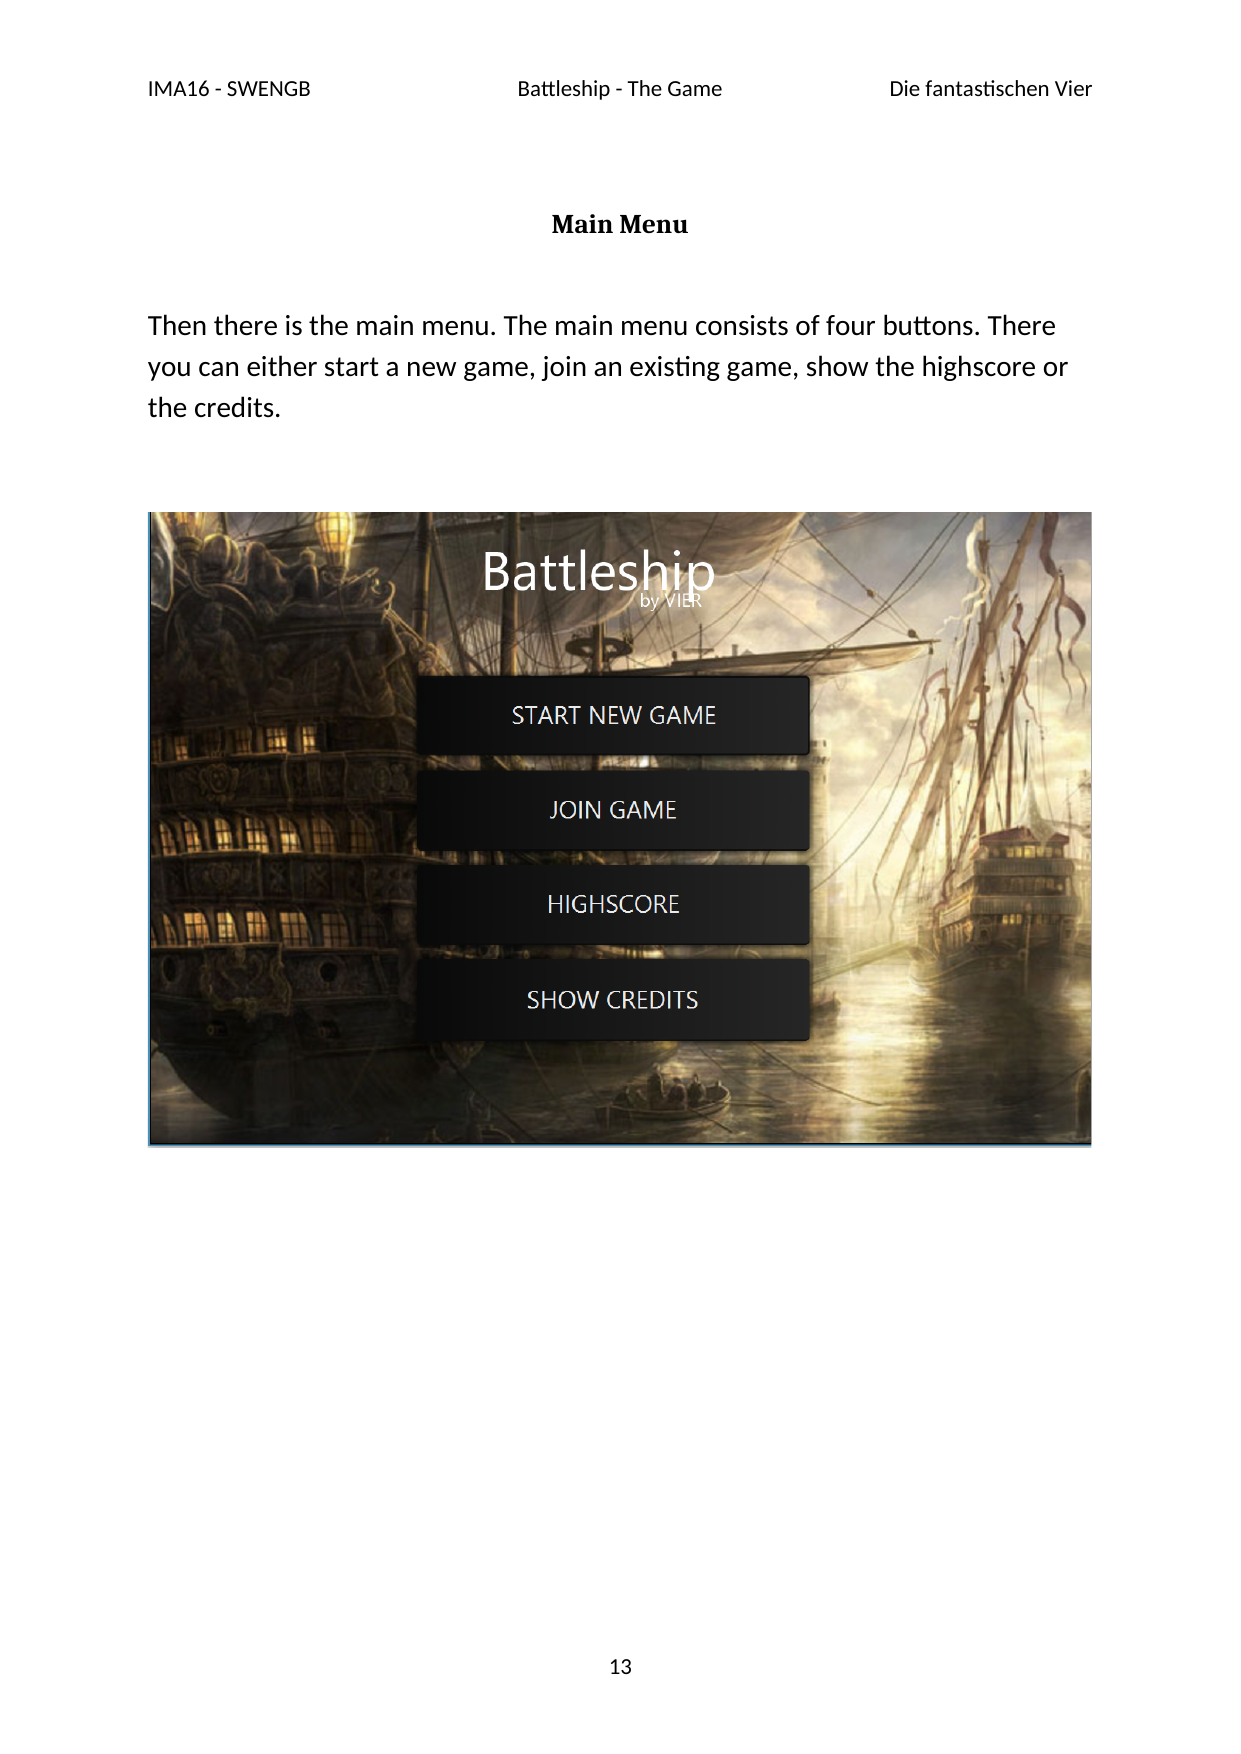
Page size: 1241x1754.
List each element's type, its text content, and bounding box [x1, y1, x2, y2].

picture [147, 512, 1092, 1148]
subtitle Main Menu [148, 209, 1093, 241]
text Then there is the main menu. The main menu consists of four buttons. There you can either start a new game, join an existing game, show the highscore or the credits. [148, 307, 1093, 424]
